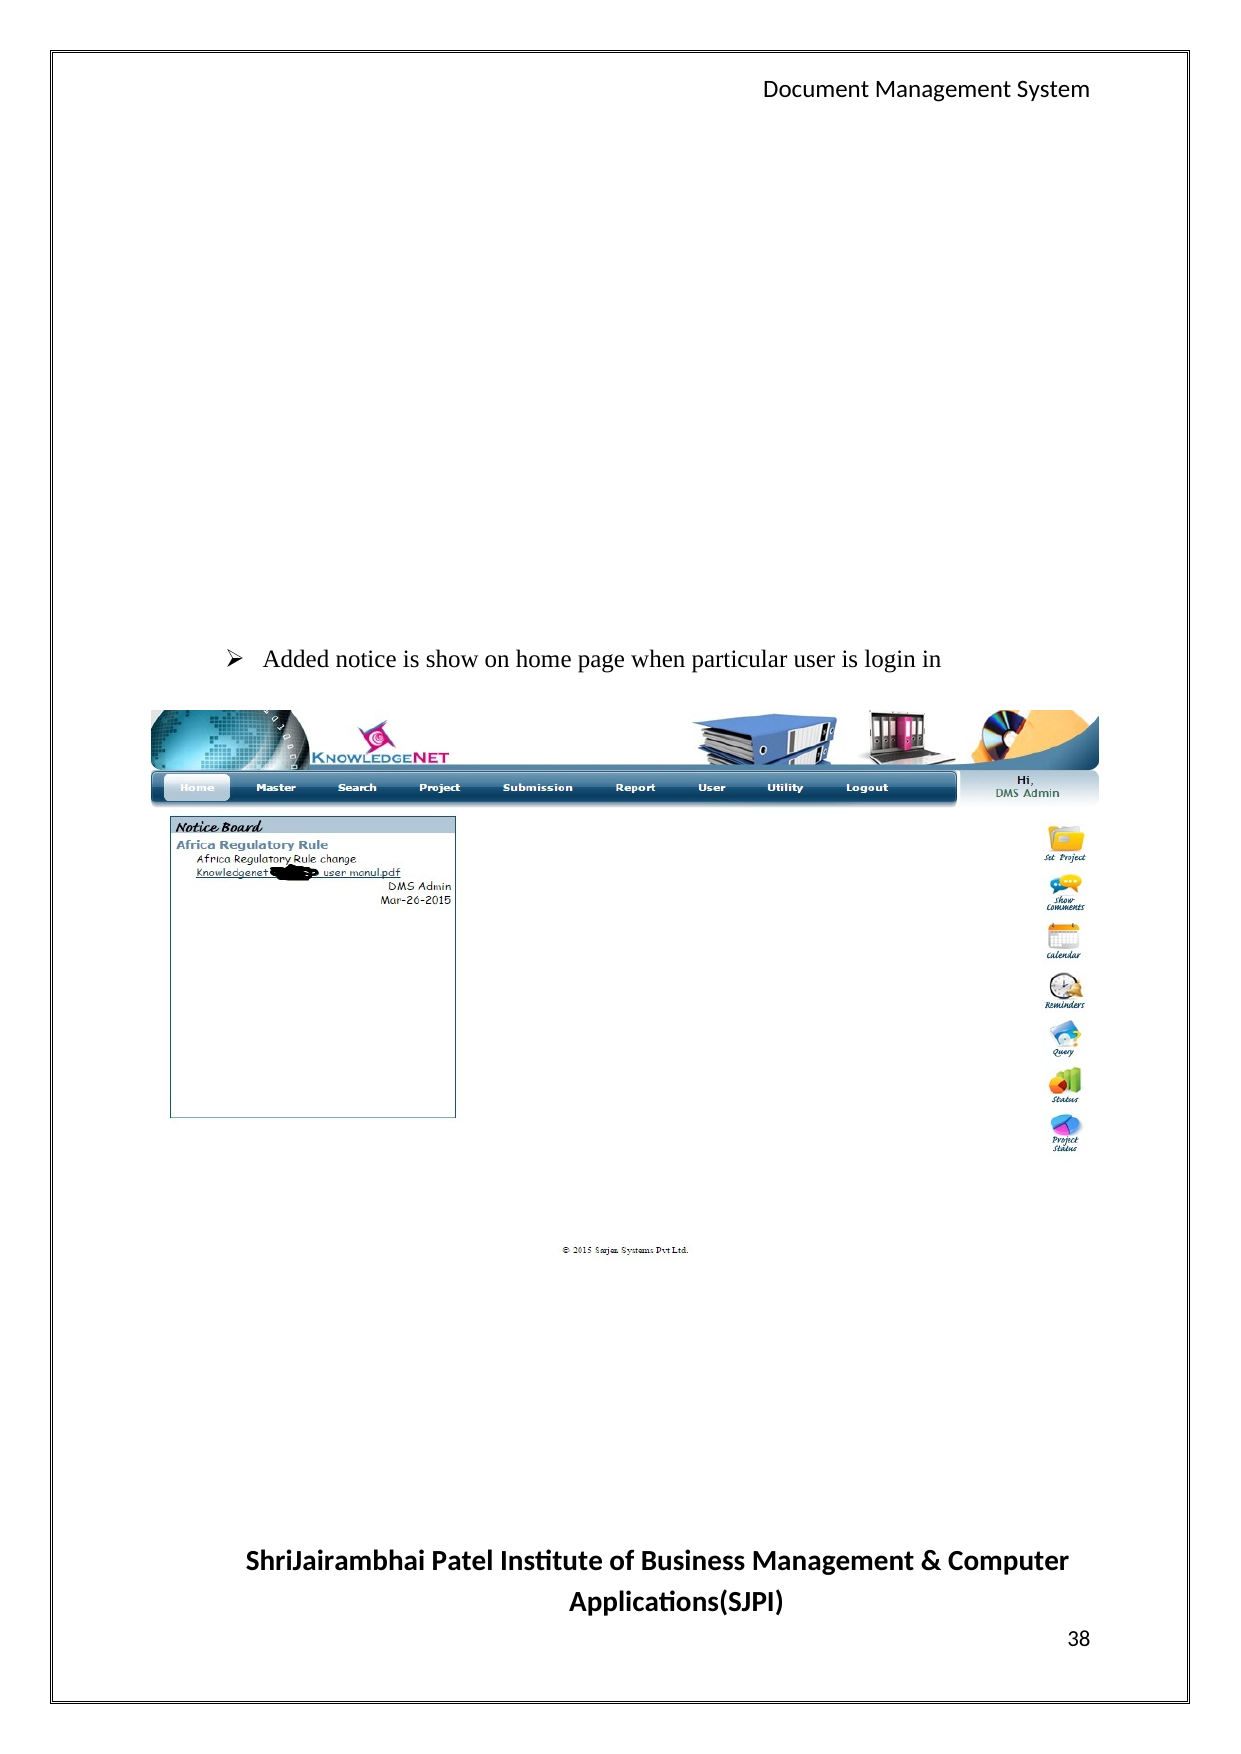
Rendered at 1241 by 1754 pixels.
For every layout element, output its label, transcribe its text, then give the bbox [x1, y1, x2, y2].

picture [147, 710, 1105, 1276]
list Added notice is show on home page when particular user is login in [225, 644, 1090, 673]
